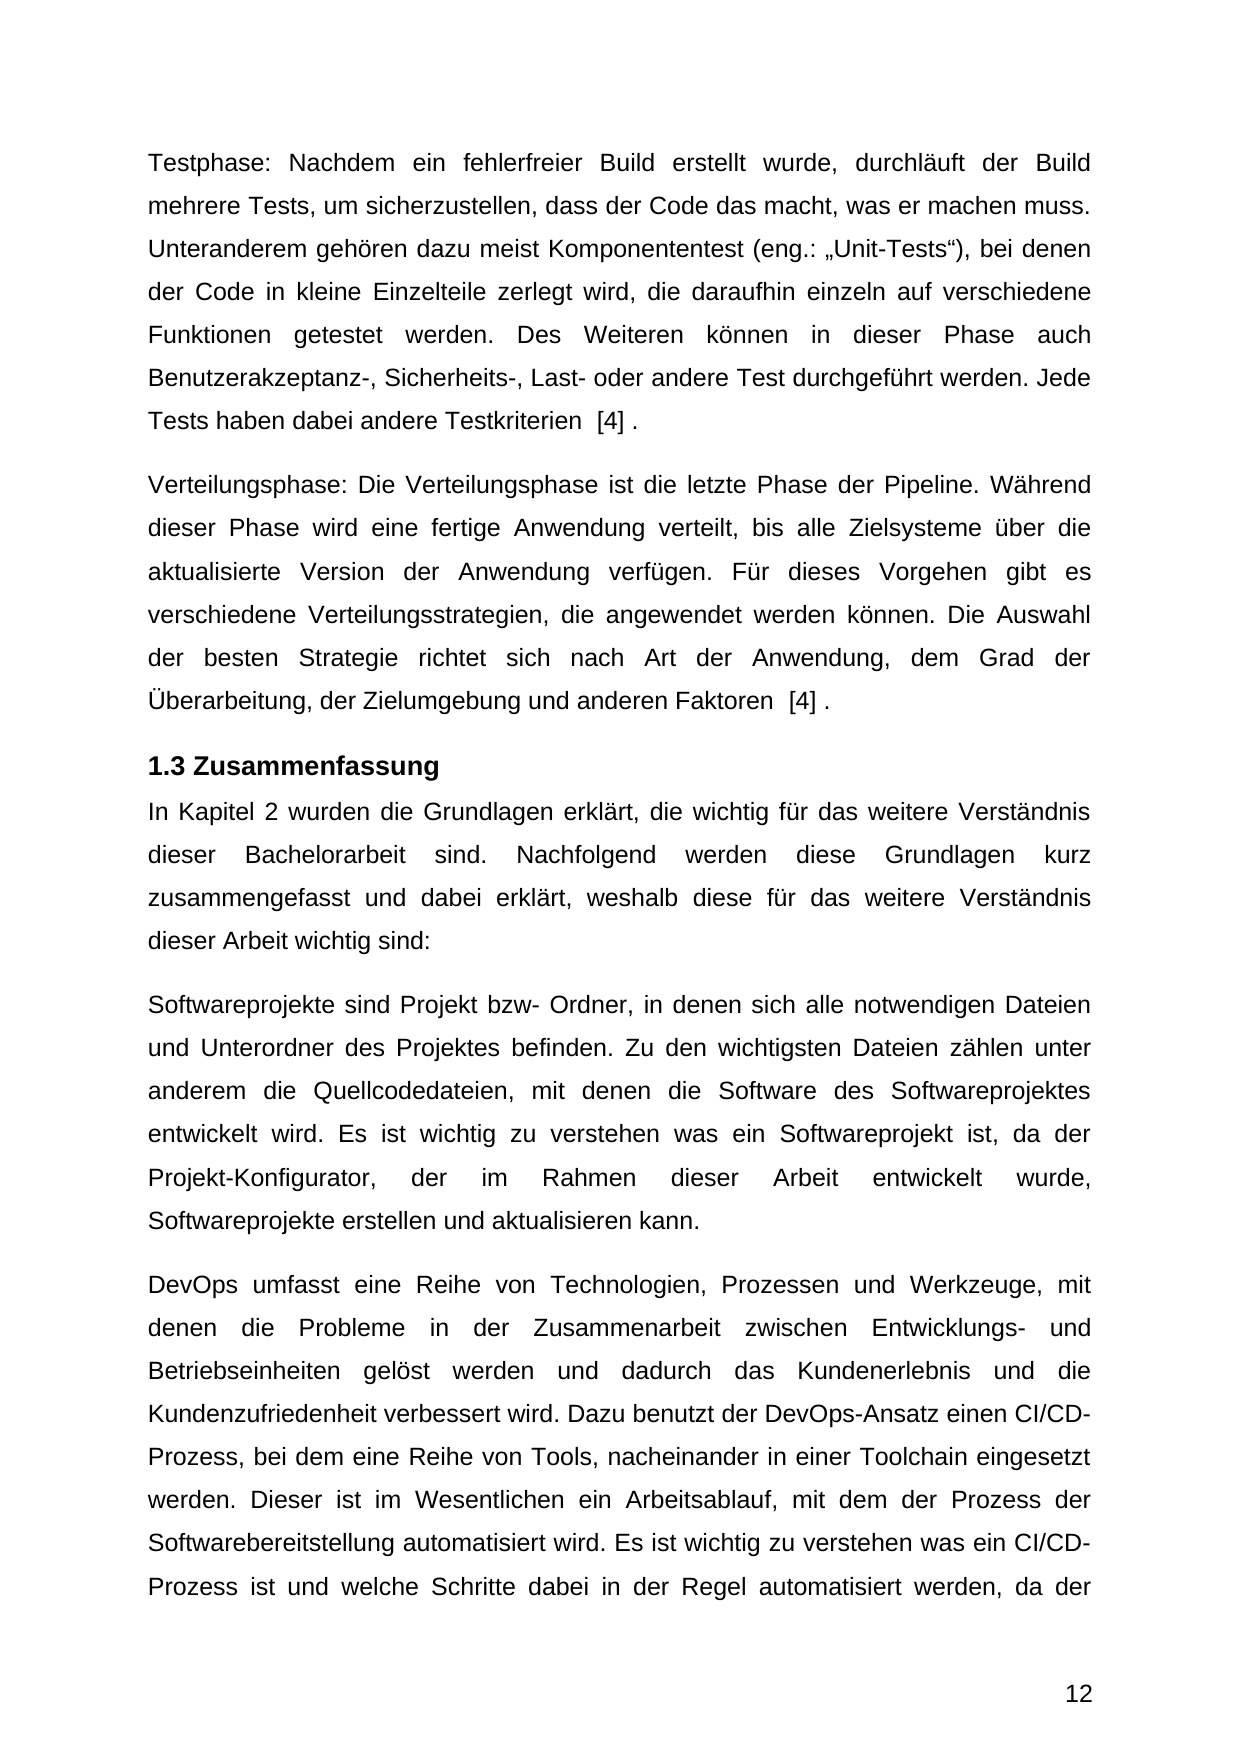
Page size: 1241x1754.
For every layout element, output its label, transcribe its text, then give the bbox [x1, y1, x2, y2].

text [148, 1270, 1093, 1600]
text Testphase: Nachdem ein fehlerfreier Build erstellt wurde, durchläuft der Build mehrere Tests, um sicherzustellen, dass der Code das macht, was er machen muss. Unteranderem gehören dazu meist Komponententest (eng.: „Unit-Tests“), bei denen der Code in kleine Einzelteile zerlegt wird, die daraufhin einzeln auf verschiedene Funktionen getestet werden. Des Weiteren können in dieser Phase auch Benutzerakzeptanz-, Sicherheits-, Last- oder andere Test durchgeführt werden. Jede Tests haben dabei andere Testkriterien . [148, 148, 1093, 435]
text In Kapitel 2 wurden die Grundlagen erklärt, die wichtig für das weitere Verständnis dieser Bachelorarbeit sind. Nachfolgend werden diese Grundlagen kurz zusammengefasst und dabei erklärt, weshalb diese für das weitere Verständnis dieser Arbeit wichtig sind: [148, 797, 1093, 955]
text Softwareprojekte sind Projekt bzw- Ordner, in denen sich alle notwendigen Dateien und Unterordner des Projektes befinden. Zu den wichtigsten Dateien zählen unter anderem die Quellcodedateien, mit denen die Software des Softwareprojektes entwickelt wird. Es ist wichtig zu verstehen was ein Softwareprojekt ist, da der Projekt-Konfigurator, der im Rahmen dieser Arbeit entwickelt wurde, Softwareprojekte erstellen und aktualisieren kann. [148, 990, 1093, 1234]
text Verteilungsphase: Die Verteilungsphase ist die letzte Phase der Pipeline. Während dieser Phase wird eine fertige Anwendung verteilt, bis alle Zielsysteme über die aktualisierte Version der Anwendung verfügen. Für dieses Vorgehen gibt es verschiedene Verteilungsstrategien, die angewendet werden können. Die Auswahl der besten Strategie richtet sich nach Art der Anwendung, dem Grad der Überarbeitung, der Zielumgebung und anderen Faktoren . [148, 470, 1093, 715]
subtitle Zusammenfassung [148, 750, 1093, 781]
